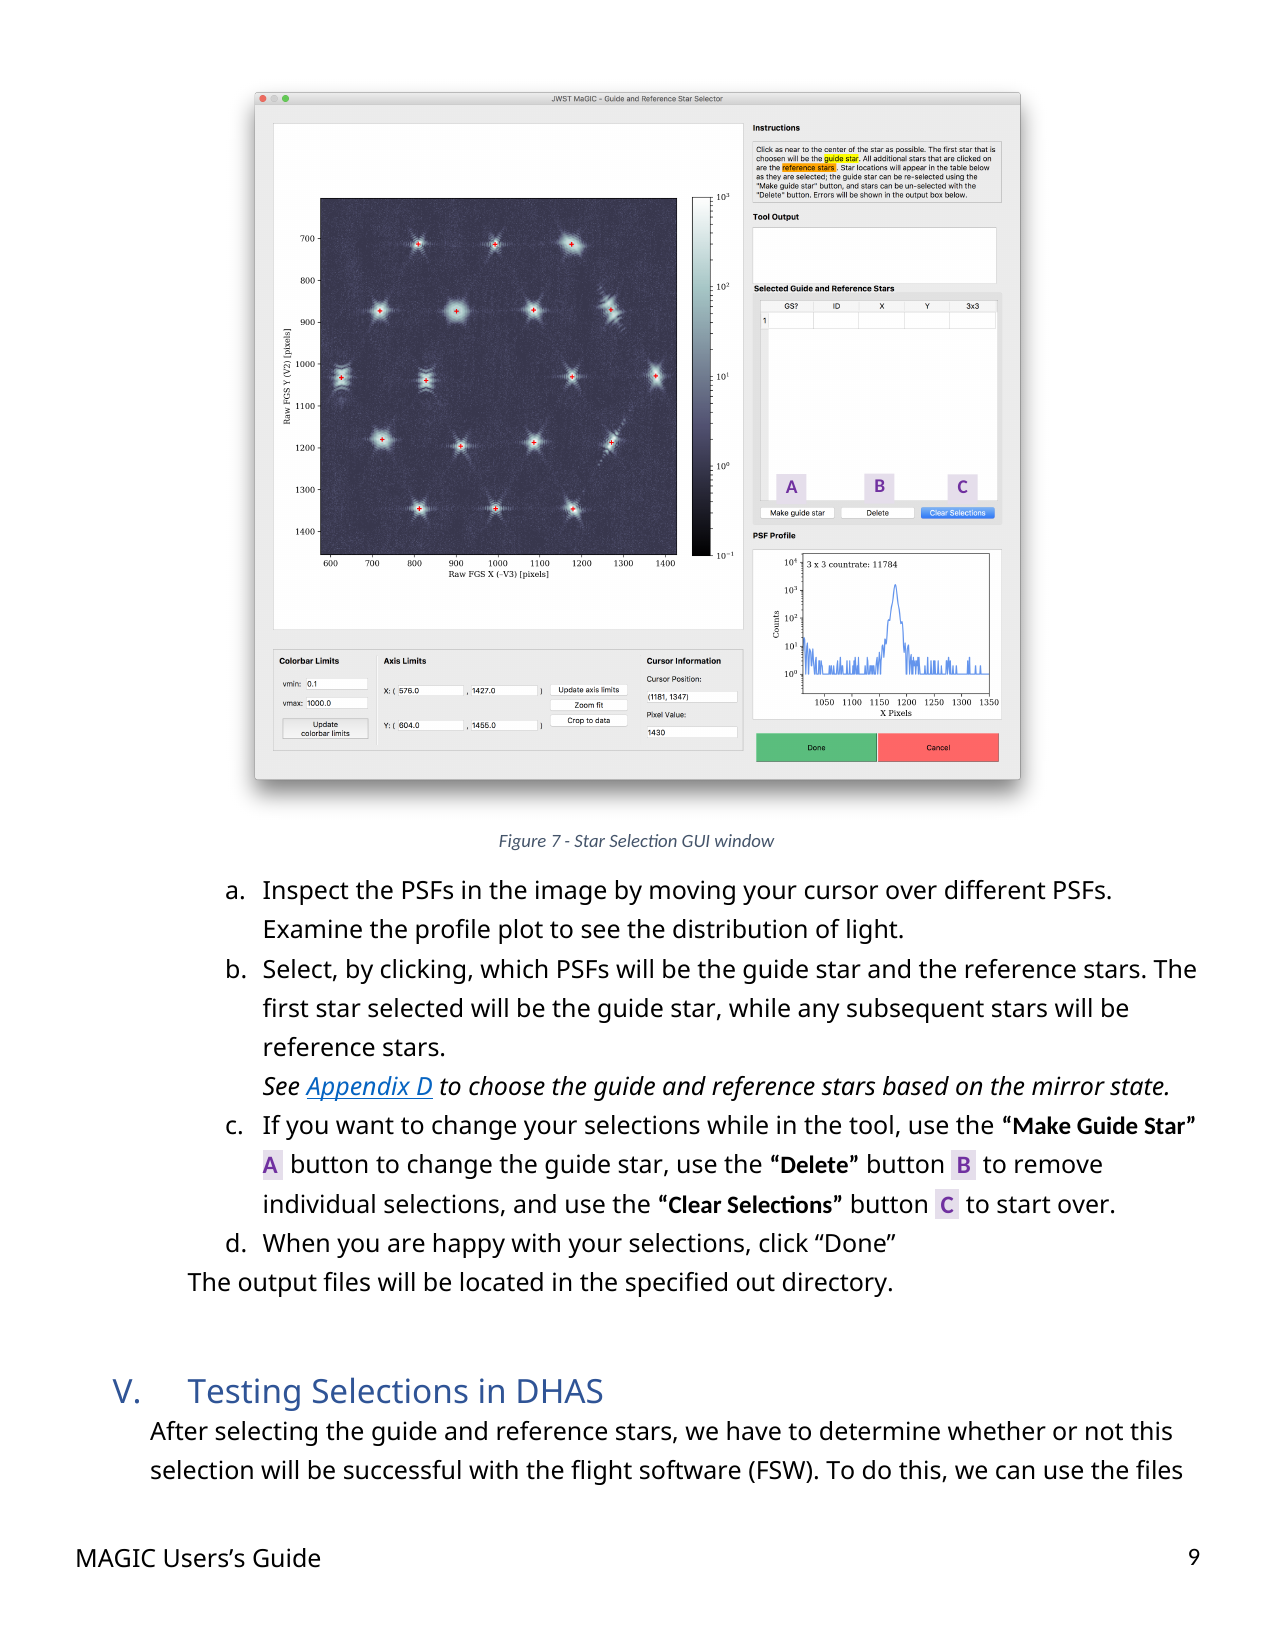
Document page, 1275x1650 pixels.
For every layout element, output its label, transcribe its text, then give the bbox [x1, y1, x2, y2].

subtitle Testing Selections in DHAS [112, 1368, 1200, 1413]
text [150, 1413, 1200, 1487]
text See Appendix D to choose the guide and reference stars based on the mirror state. [262, 1069, 1200, 1103]
list Select, by clicking, which PSFs will be the guide star and the reference stars. The first star selected will be the guide star, while any subsequent stars will be reference stars. [225, 951, 1200, 1064]
list When you are happy with your selections, click “Done” [225, 1226, 1200, 1259]
list If you want to change your selections while in the tool, use the “Make Guide Star” A button to change the guide star, use the “Delete” button B to remove individual selections, and use the “Clear Selections” button C to start over. [225, 1108, 1200, 1220]
picture [223, 75, 1052, 825]
list The output files will be located in the specified out directory. [187, 1265, 1200, 1299]
list Inspect the PSFs in the image by moving your cursor over different PSFs. Examine the profile plot to see the distribution of light. [225, 873, 1200, 946]
